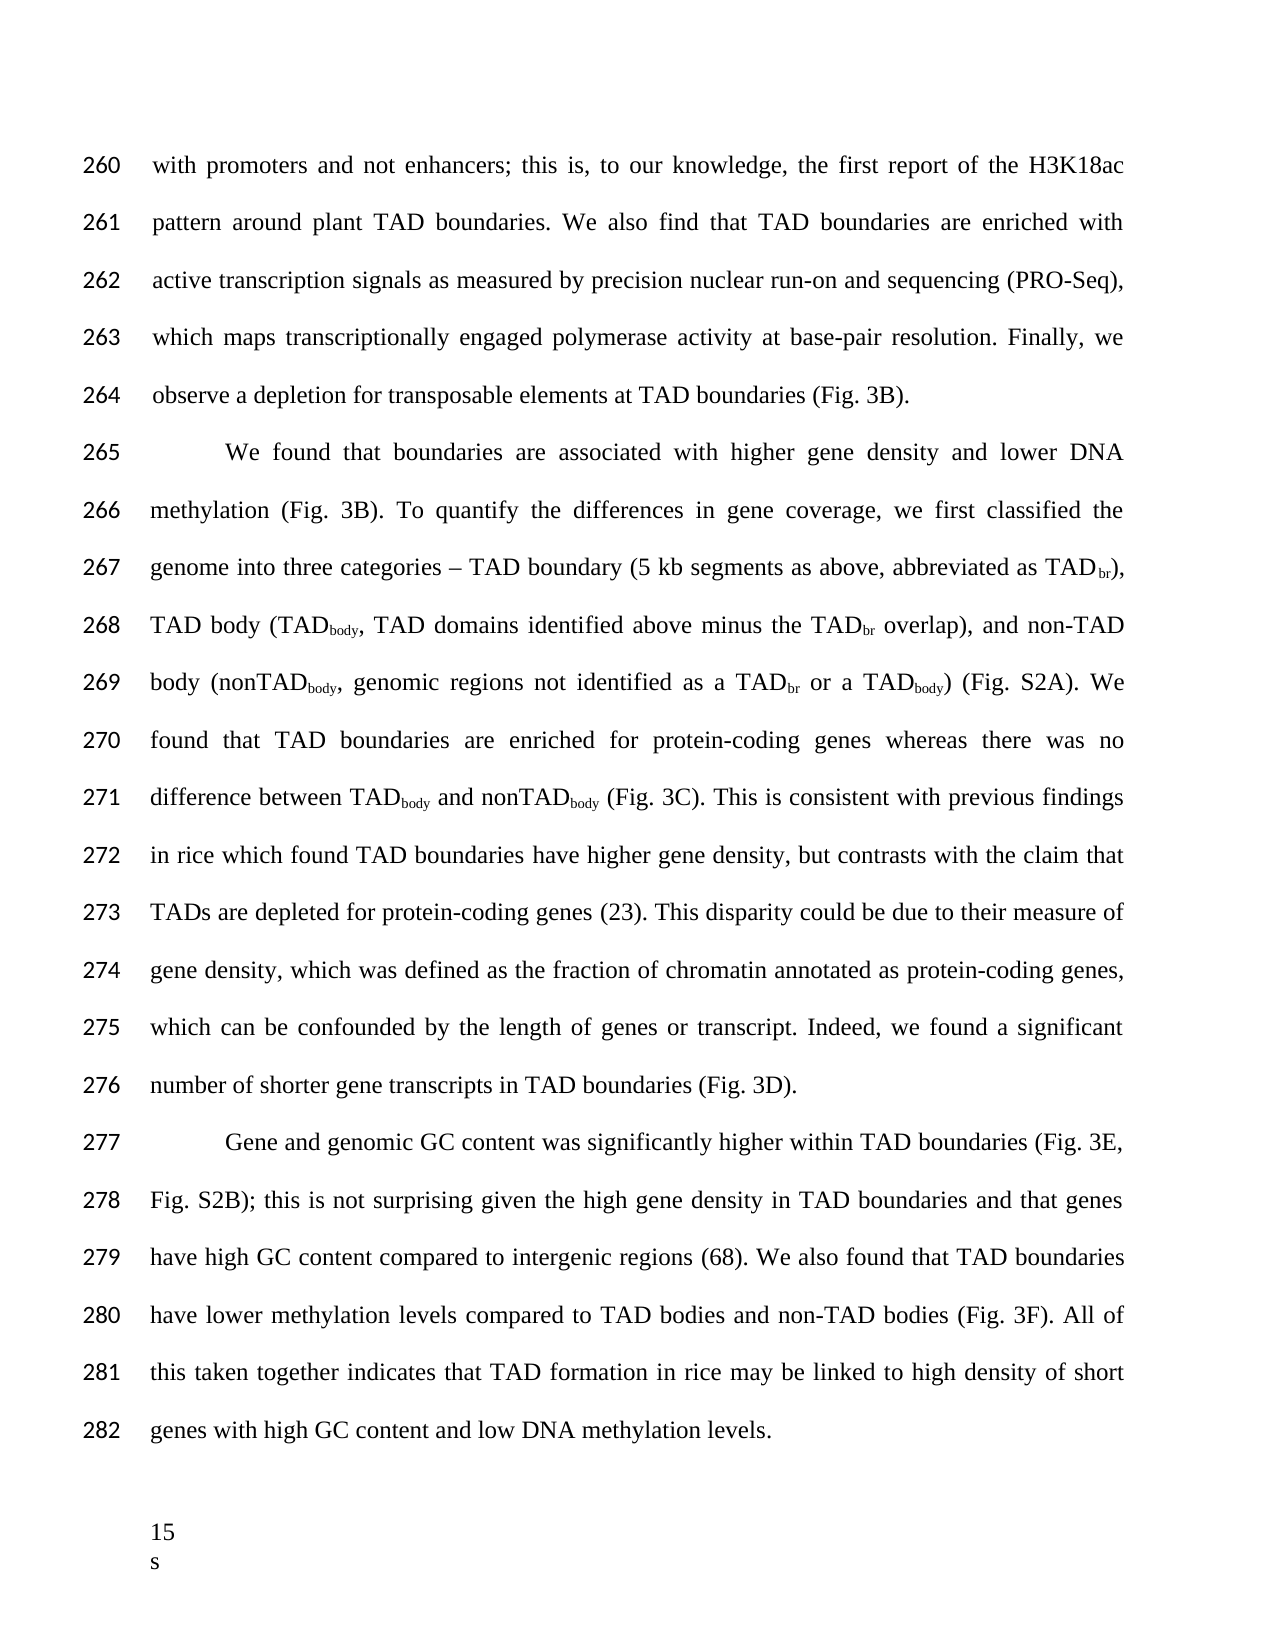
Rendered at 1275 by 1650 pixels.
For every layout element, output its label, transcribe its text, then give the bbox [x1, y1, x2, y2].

text We found that boundaries are associated with higher gene density and lower DNA methylation (Fig. 3B). To quantify the differences in gene coverage, we first classified the genome into three categories – TAD boundary (5 kb segments as above, abbreviated as TADbr), TAD body (TADbody, TAD domains identified above minus the TADbr overlap), and non-TAD body (nonTADbody, genomic regions not identified as a TADbr or a TADbody) (Fig. S2A). We found that TAD boundaries are enriched for protein-coding genes whereas there was no difference between TADbody and nonTADbody (Fig. 3C). This is consistent with previous findings in rice which found TAD boundaries have higher gene density, but contrasts with the claim that TADs are depleted for protein-coding genes (23). This disparity could be due to their measure of gene density, which was defined as the fraction of chromatin annotated as protein-coding genes, which can be confounded by the length of genes or transcript. Indeed, we found a significant number of shorter gene transcripts in TAD boundaries (Fig. 3D). [150, 437, 1125, 1099]
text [150, 150, 1125, 409]
text Gene and genomic GC content was significantly higher within TAD boundaries (Fig. 3E, Fig. S2B); this is not surprising given the high gene density in TAD boundaries and that genes have high GC content compared to intergenic regions (68). We also found that TAD boundaries have lower methylation levels compared to TAD bodies and non-TAD bodies (Fig. 3F). All of this taken together indicates that TAD formation in rice may be linked to high density of short genes with high GC content and low DNA methylation levels. [150, 1127, 1125, 1444]
